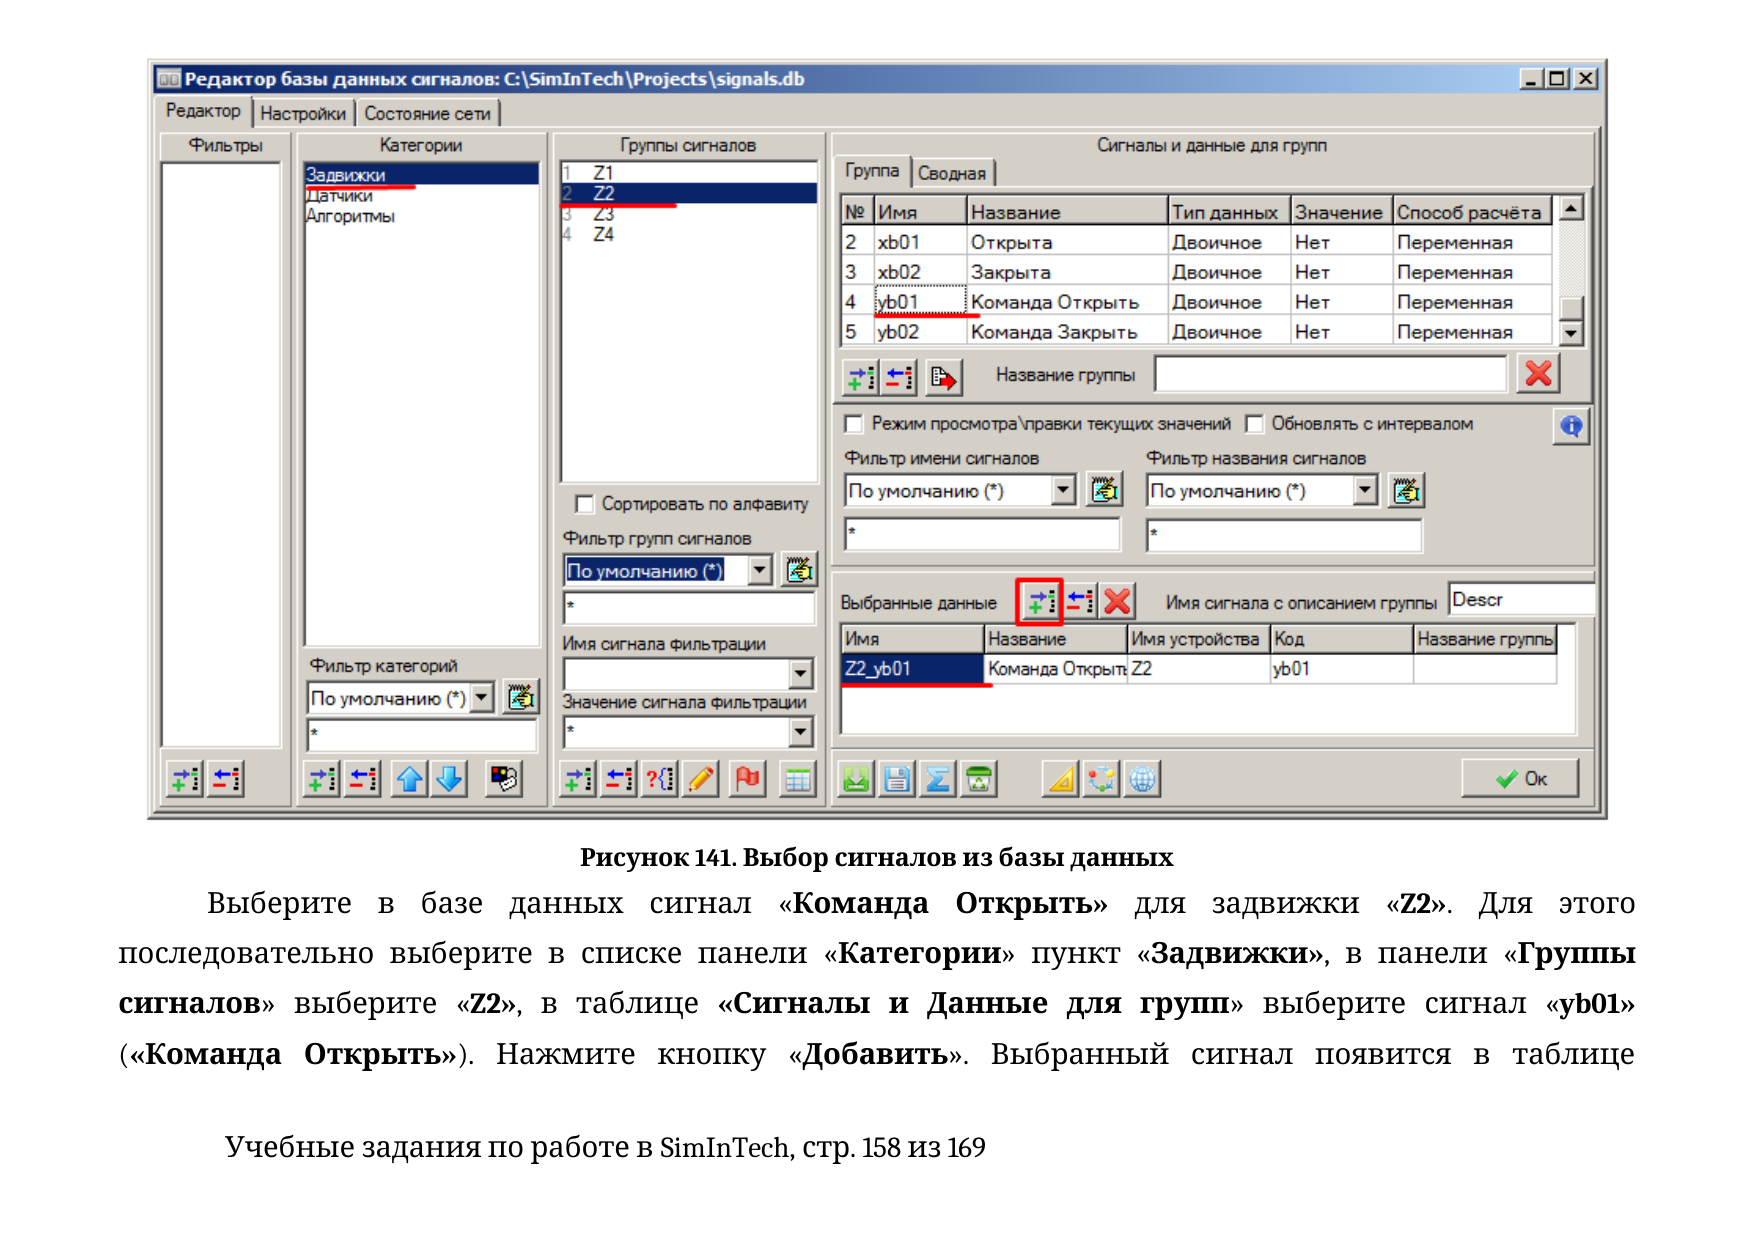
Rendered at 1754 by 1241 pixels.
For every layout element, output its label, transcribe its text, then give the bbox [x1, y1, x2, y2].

picture [138, 51, 1616, 828]
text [118, 887, 1636, 1072]
